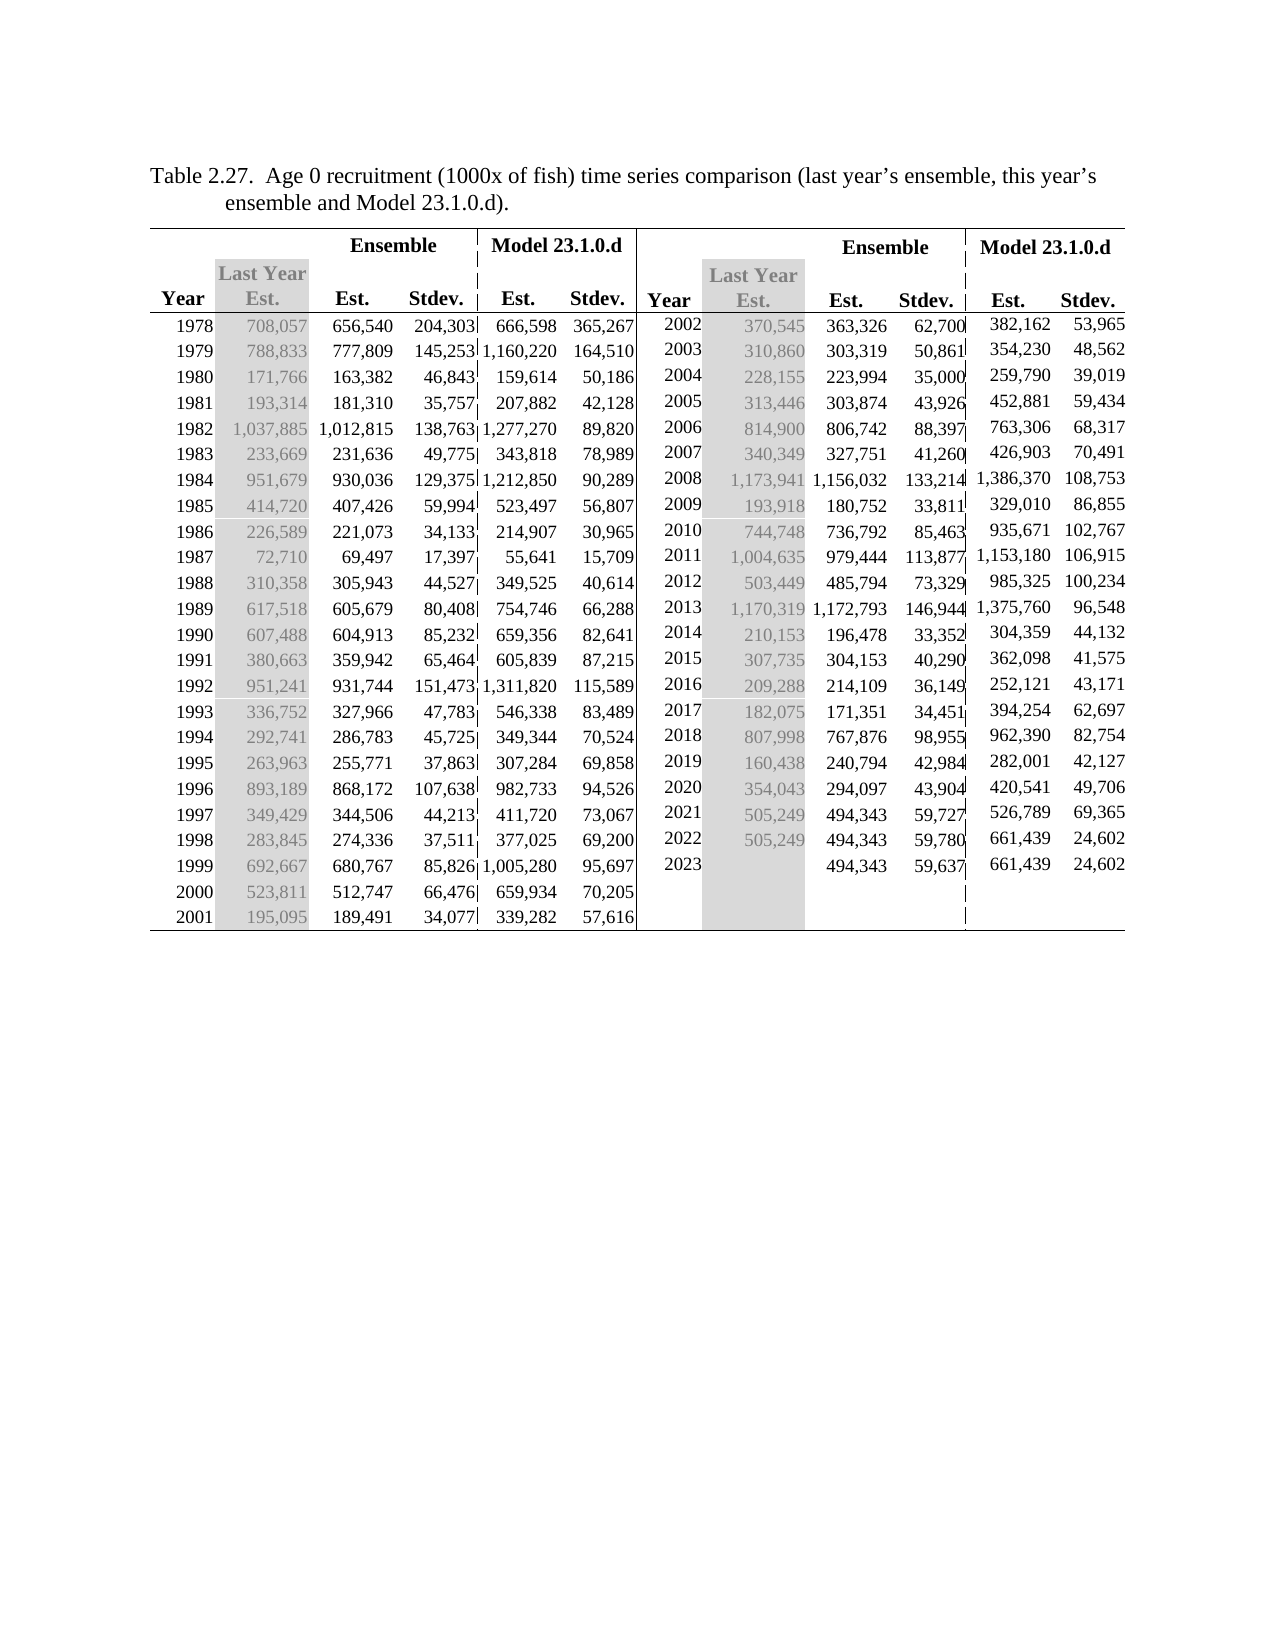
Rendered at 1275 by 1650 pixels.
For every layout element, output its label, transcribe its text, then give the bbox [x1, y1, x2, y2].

subtitle Table 2.27. Age 0 recruitment (1000x of fish) time series comparison (last year’s ensemble, this year’s ensemble and Model 23.1.0.d). [150, 162, 1125, 215]
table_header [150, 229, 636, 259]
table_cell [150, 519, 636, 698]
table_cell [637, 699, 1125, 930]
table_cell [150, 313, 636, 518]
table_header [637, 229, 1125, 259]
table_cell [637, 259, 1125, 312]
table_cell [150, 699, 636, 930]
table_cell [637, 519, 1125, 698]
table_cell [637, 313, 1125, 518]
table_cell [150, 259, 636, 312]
